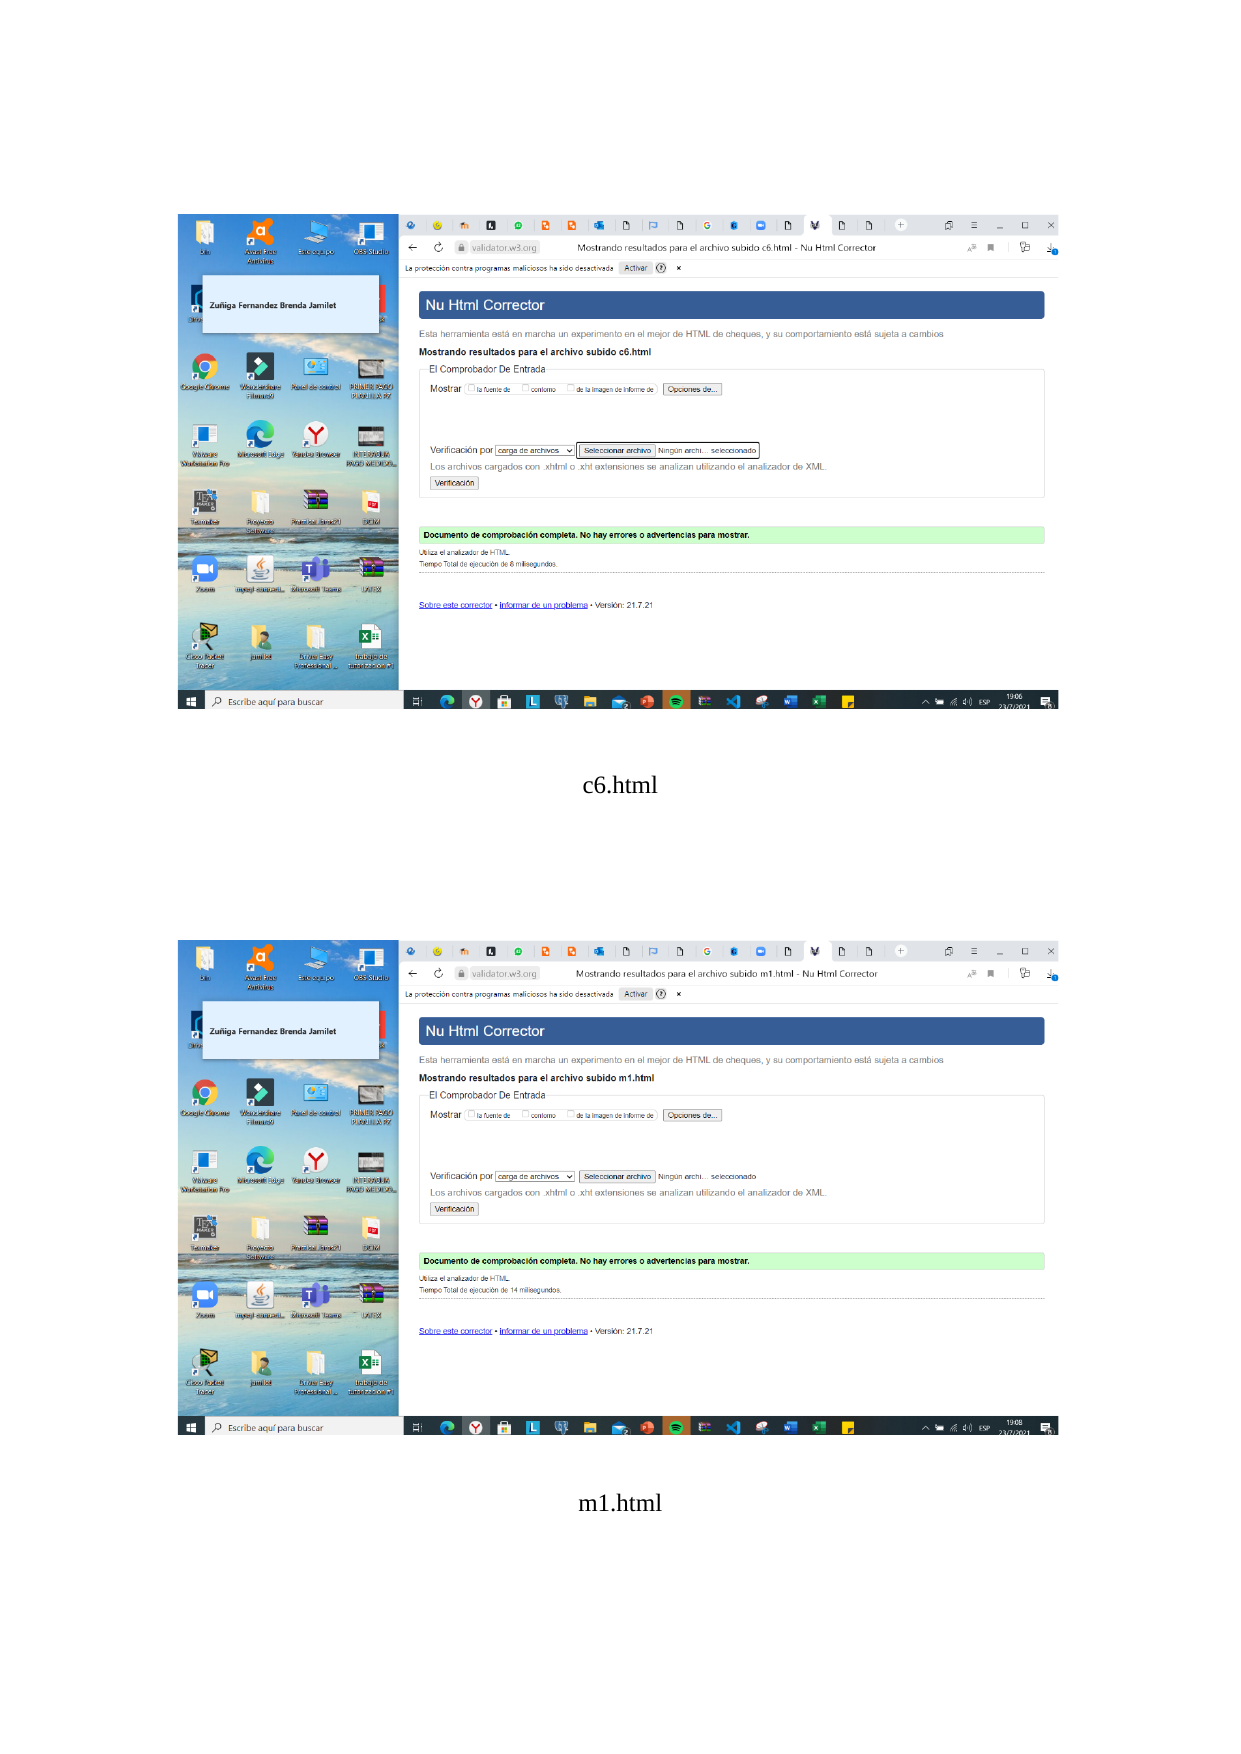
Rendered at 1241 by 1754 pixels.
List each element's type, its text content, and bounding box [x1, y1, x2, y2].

picture [177, 214, 1058, 707]
picture [177, 940, 1058, 1434]
